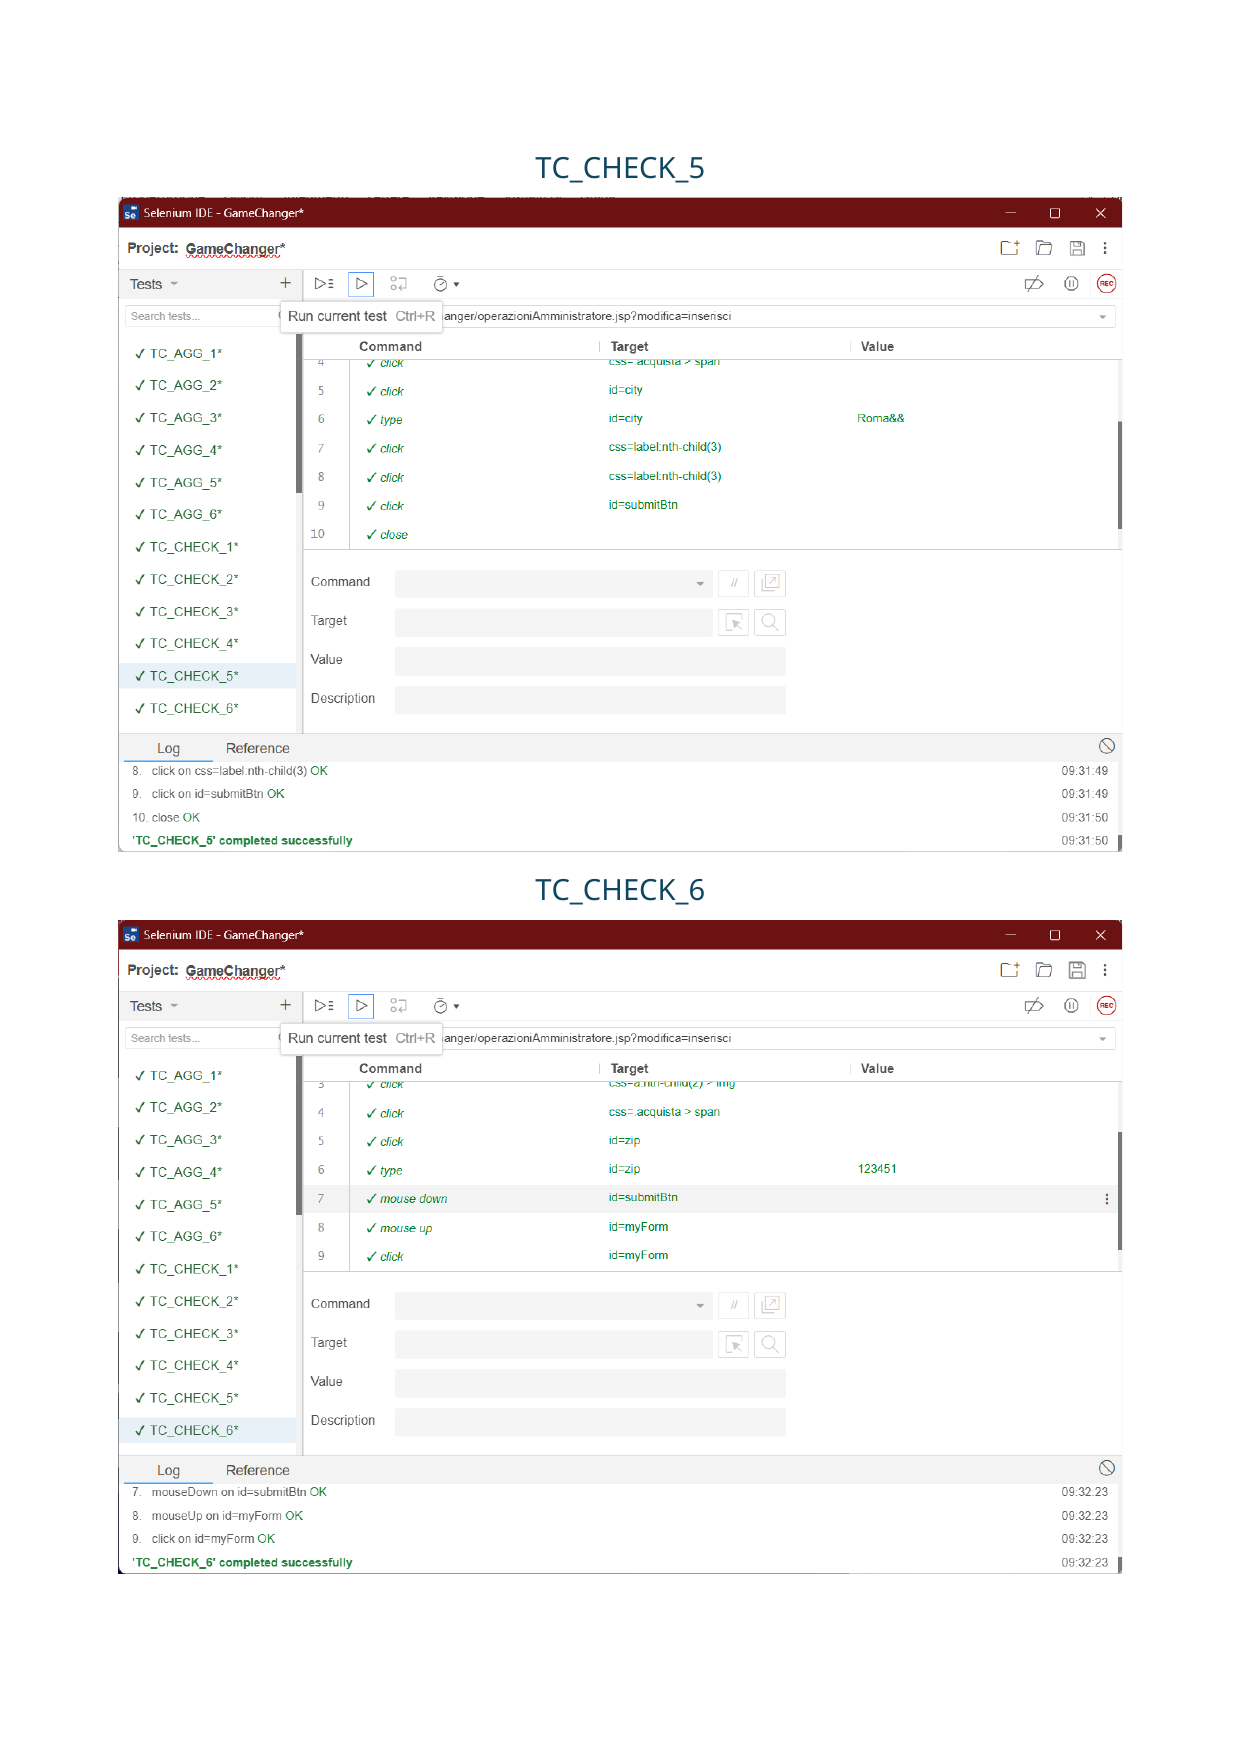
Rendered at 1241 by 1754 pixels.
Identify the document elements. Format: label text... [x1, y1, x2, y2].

picture [118, 920, 1123, 1574]
picture [118, 197, 1123, 852]
subtitle TC_CHECK_6 [118, 870, 1122, 909]
subtitle TC_CHECK_5 [118, 148, 1122, 187]
